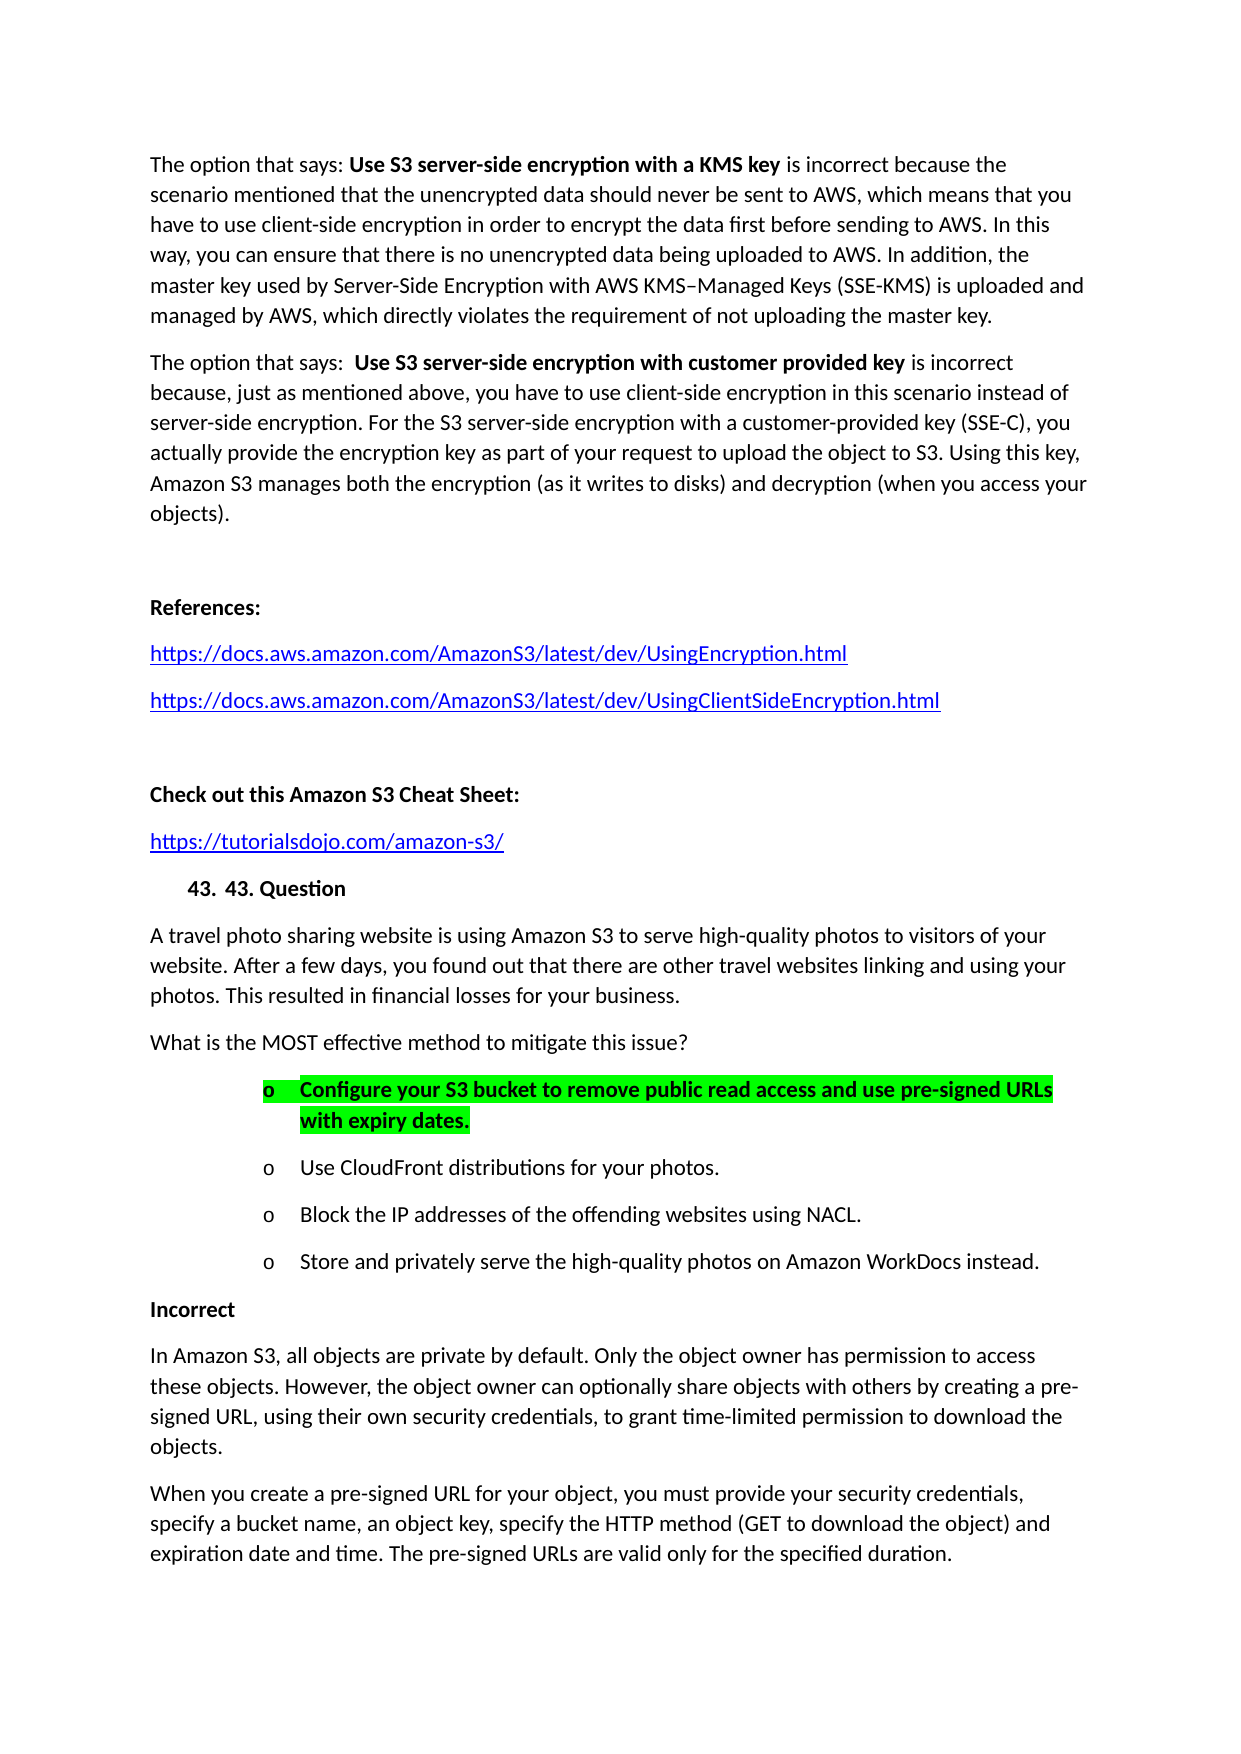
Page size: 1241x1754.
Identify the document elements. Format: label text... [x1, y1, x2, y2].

text In Amazon S3, all objects are private by default. Only the object owner has permission to access these objects. However, the object owner can optionally share objects with others by creating a pre-signed URL, using their own security credentials, to grant time-limited permission to download the objects. [150, 1342, 1090, 1460]
text A travel photo sharing website is using Amazon S3 to serve high-quality photos to visitors of your website. After a few days, you found out that there are other travel websites linking and using your photos. This resulted in financial losses for your business. [150, 921, 1090, 1009]
text https://docs.aws.amazon.com/AmazonS3/latest/dev/UsingClientSideEncryption.html [150, 686, 1090, 714]
text The option that says: Use S3 server-side encryption with customer provided key is incorrect because, just as mentioned above, you have to use client-side encryption in this scenario instead of server-side encryption. For the S3 server-side encryption with a customer-provided key (SSE-C), you actually provide the encryption key as part of your request to upload the object to S3. Using this key, Amazon S3 manages both the encryption (as it writes to disks) and decryption (when you access your objects). [150, 348, 1090, 527]
text References: [150, 593, 1090, 621]
text The option that says: Use S3 server-side encryption with a KMS key is incorrect because the scenario mentioned that the unencrypted data should never be sent to AWS, which means that you have to use client-side encryption in order to encrypt the data first before sending to AWS. In this way, you can ensure that there is no unencrypted data being uploaded to AWS. In addition, the master key used by Server-Side Encryption with AWS KMS–Managed Keys (SSE-KMS) is uploaded and managed by AWS, which directly violates the requirement of not uploading the master key. [150, 150, 1090, 329]
text Incorrect [150, 1295, 1090, 1323]
list Use CloudFront distributions for your photos. [262, 1153, 1090, 1181]
text When you create a pre-signed URL for your object, you must provide your security credentials, specify a bucket name, an object key, specify the HTTP method (GET to download the object) and expiration date and time. The pre-signed URLs are valid only for the specified duration. [150, 1479, 1090, 1568]
text https://docs.aws.amazon.com/AmazonS3/latest/dev/UsingEncryption.html [150, 639, 1090, 668]
list Store and privately serve the high-quality photos on Amazon WorkDocs instead. [262, 1247, 1090, 1276]
text Check out this Amazon S3 Cheat Sheet: [150, 780, 1090, 808]
text What is the MOST effective method to mitigate this issue? [150, 1028, 1090, 1056]
text https://tutorialsdojo.com/amazon-s3/ [150, 827, 1090, 855]
list Block the IP addresses of the offending websites using NACL. [262, 1200, 1090, 1228]
list 43. Question [187, 874, 1090, 902]
list Configure your S3 bucket to remove public read access and use pre-signed URLs with expiry dates. [262, 1075, 1090, 1134]
